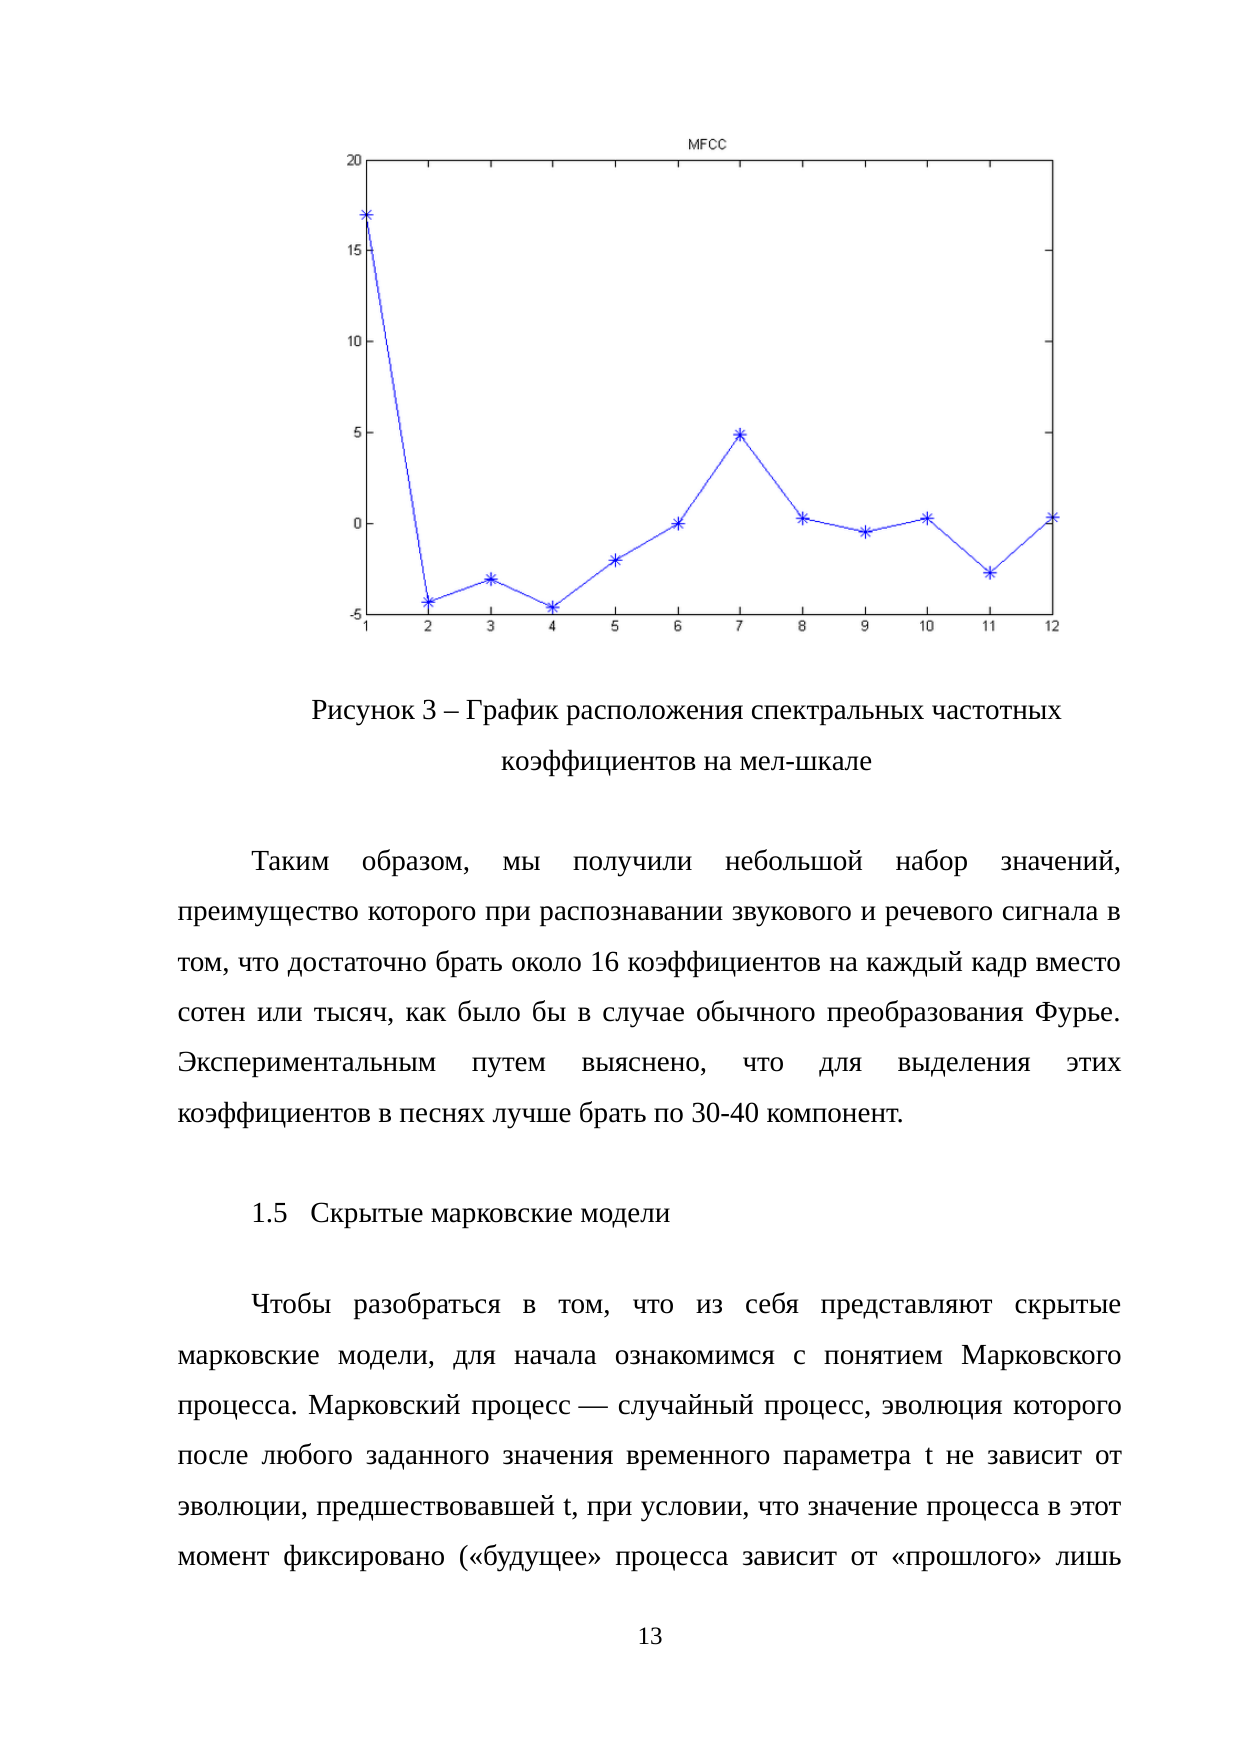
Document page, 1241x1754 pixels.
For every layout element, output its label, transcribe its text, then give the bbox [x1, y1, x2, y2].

subtitle Скрытые марковские модели [251, 1195, 1122, 1229]
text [177, 1286, 1122, 1572]
text Рисунок 3 – График расположения спектральных частотных коэффициентов на мел-шкале [251, 676, 1122, 776]
picture [251, 118, 1136, 676]
text Таким образом, мы получили небольшой набор значений, преимущество которого при распознавании звукового и речевого сигнала в том, что достаточно брать около 16 коэффициентов на каждый кадр вместо сотен или тысяч, как было бы в случае обычного преобразования Фурье. Экспериментальным путем выяснено, что для выделения этих коэффициентов в песнях лучше брать по 30-40 компонент. [177, 843, 1122, 1128]
